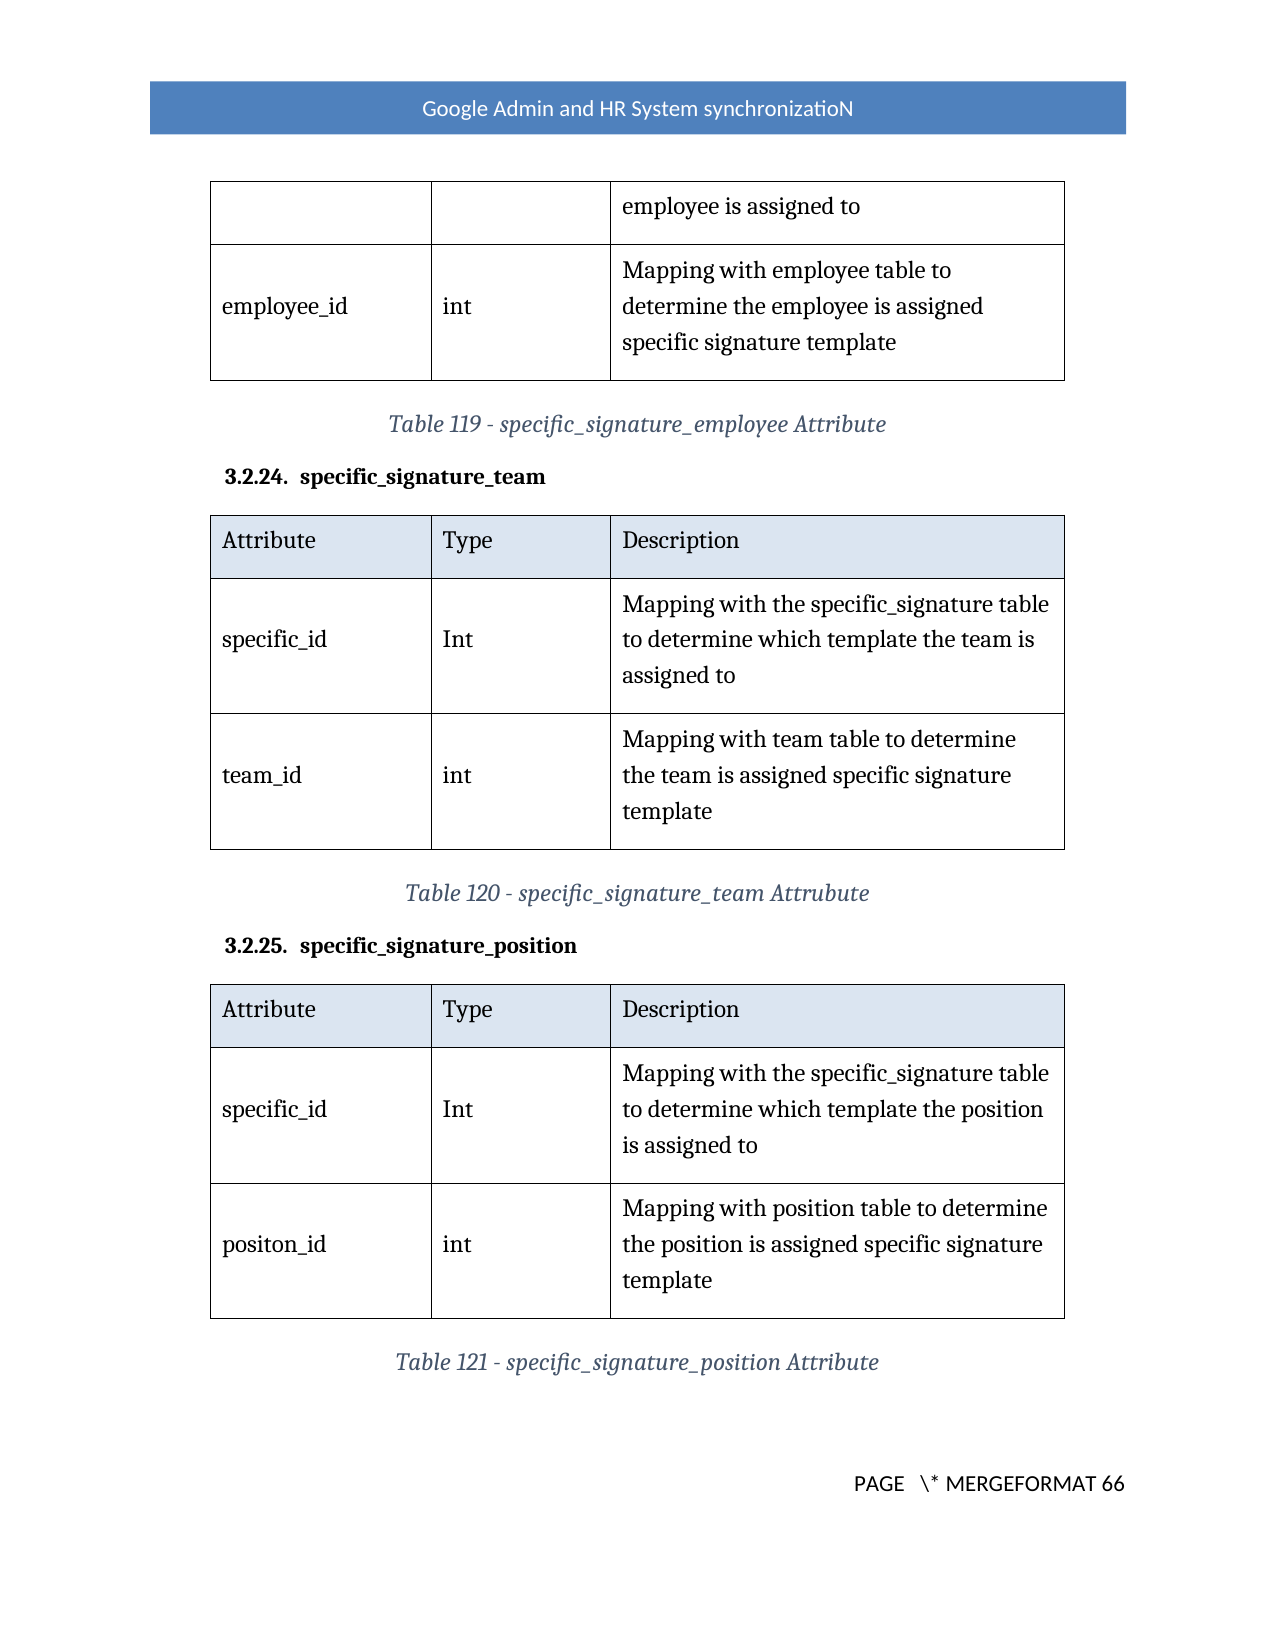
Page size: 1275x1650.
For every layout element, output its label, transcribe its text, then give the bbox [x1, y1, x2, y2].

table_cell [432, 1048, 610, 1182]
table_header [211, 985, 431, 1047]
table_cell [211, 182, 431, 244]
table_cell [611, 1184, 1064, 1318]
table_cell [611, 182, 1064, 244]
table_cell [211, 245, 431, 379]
subtitle specific_signature_position [225, 933, 1125, 959]
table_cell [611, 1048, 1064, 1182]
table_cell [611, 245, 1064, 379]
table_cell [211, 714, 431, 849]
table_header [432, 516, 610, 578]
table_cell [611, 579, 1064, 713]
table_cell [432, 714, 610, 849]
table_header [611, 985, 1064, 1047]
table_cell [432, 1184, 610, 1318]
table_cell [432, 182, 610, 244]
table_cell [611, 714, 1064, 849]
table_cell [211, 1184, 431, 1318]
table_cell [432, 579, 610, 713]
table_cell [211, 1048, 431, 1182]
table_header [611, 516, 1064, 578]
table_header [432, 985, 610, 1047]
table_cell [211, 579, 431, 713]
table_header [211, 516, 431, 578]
subtitle specific_signature_team [225, 463, 1125, 490]
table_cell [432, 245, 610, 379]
